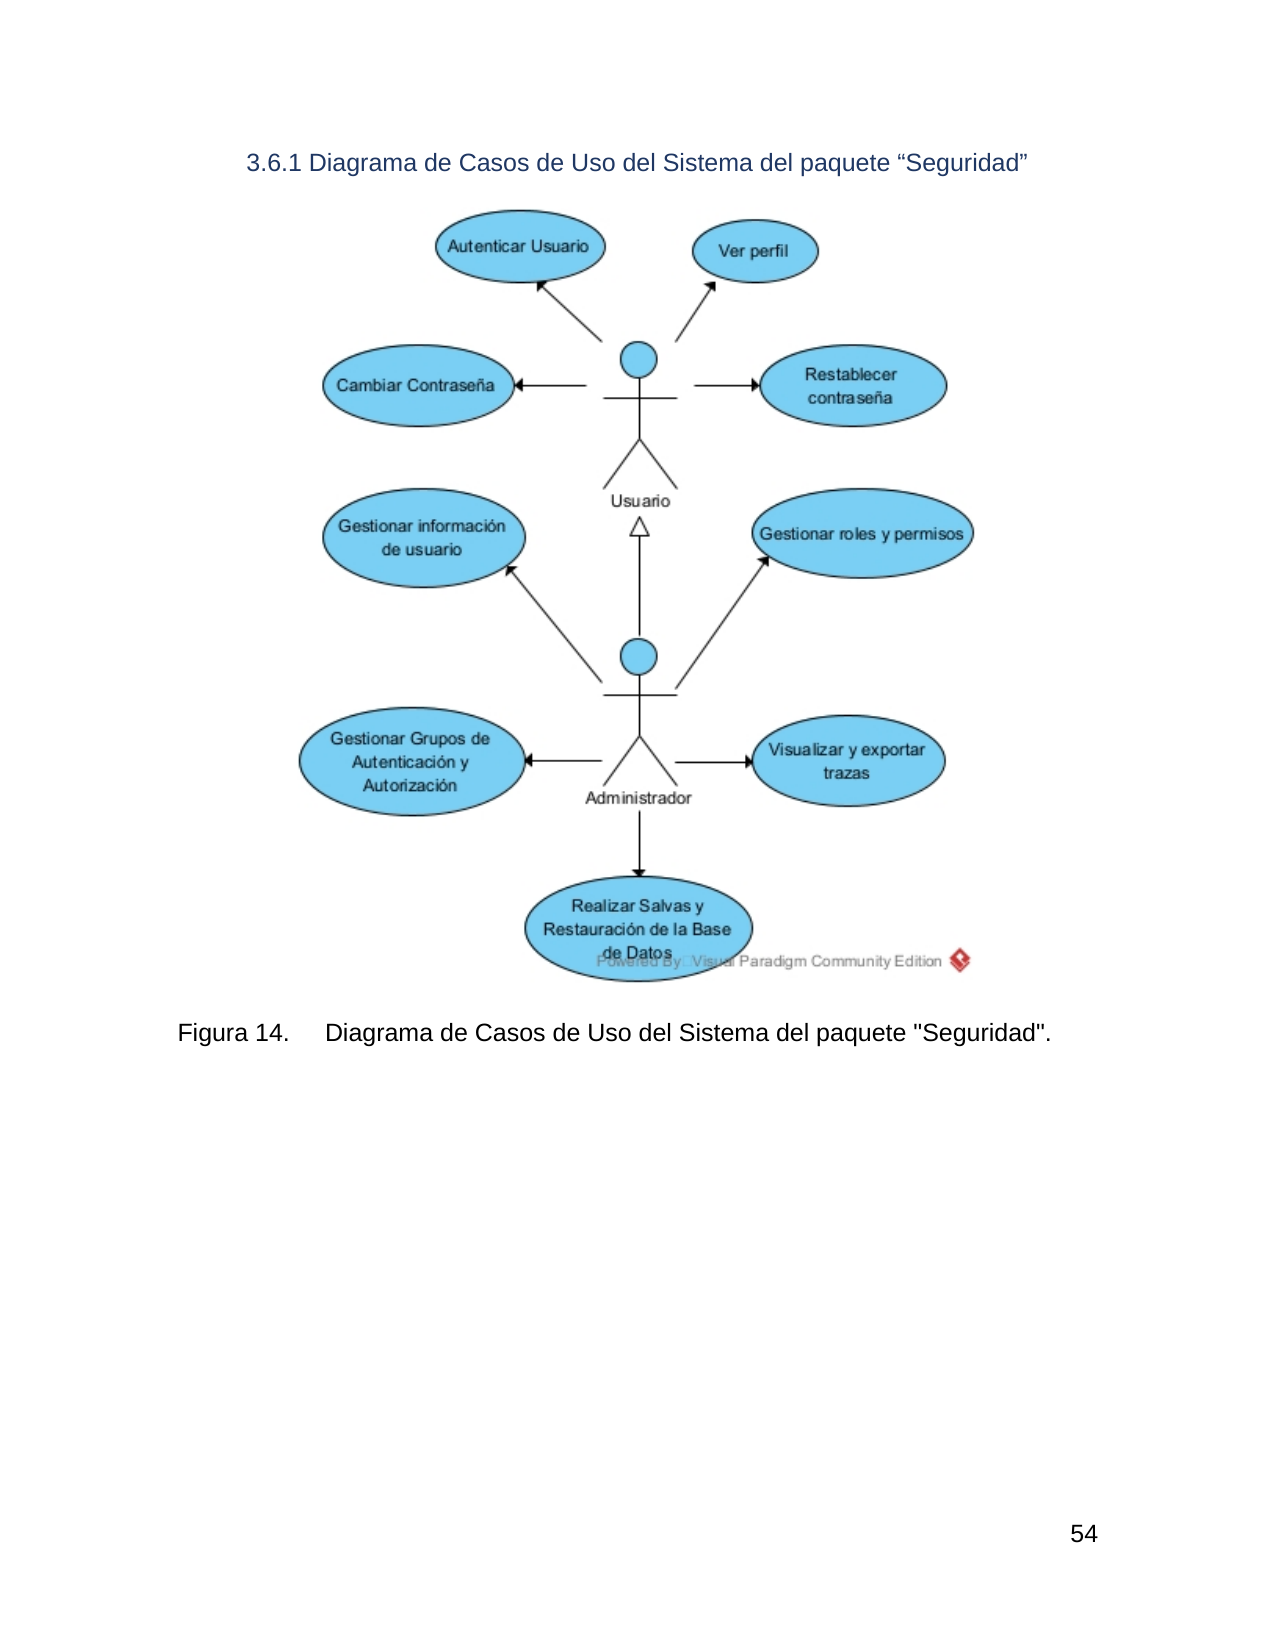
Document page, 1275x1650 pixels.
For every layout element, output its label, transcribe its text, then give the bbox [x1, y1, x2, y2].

text Diagrama de Casos de Uso del Sistema del paquete "Seguridad". [177, 1018, 1098, 1047]
picture [296, 207, 979, 987]
text 3.6.1 Diagrama de Casos de Uso del Sistema del paquete “Seguridad” [177, 148, 1098, 176]
